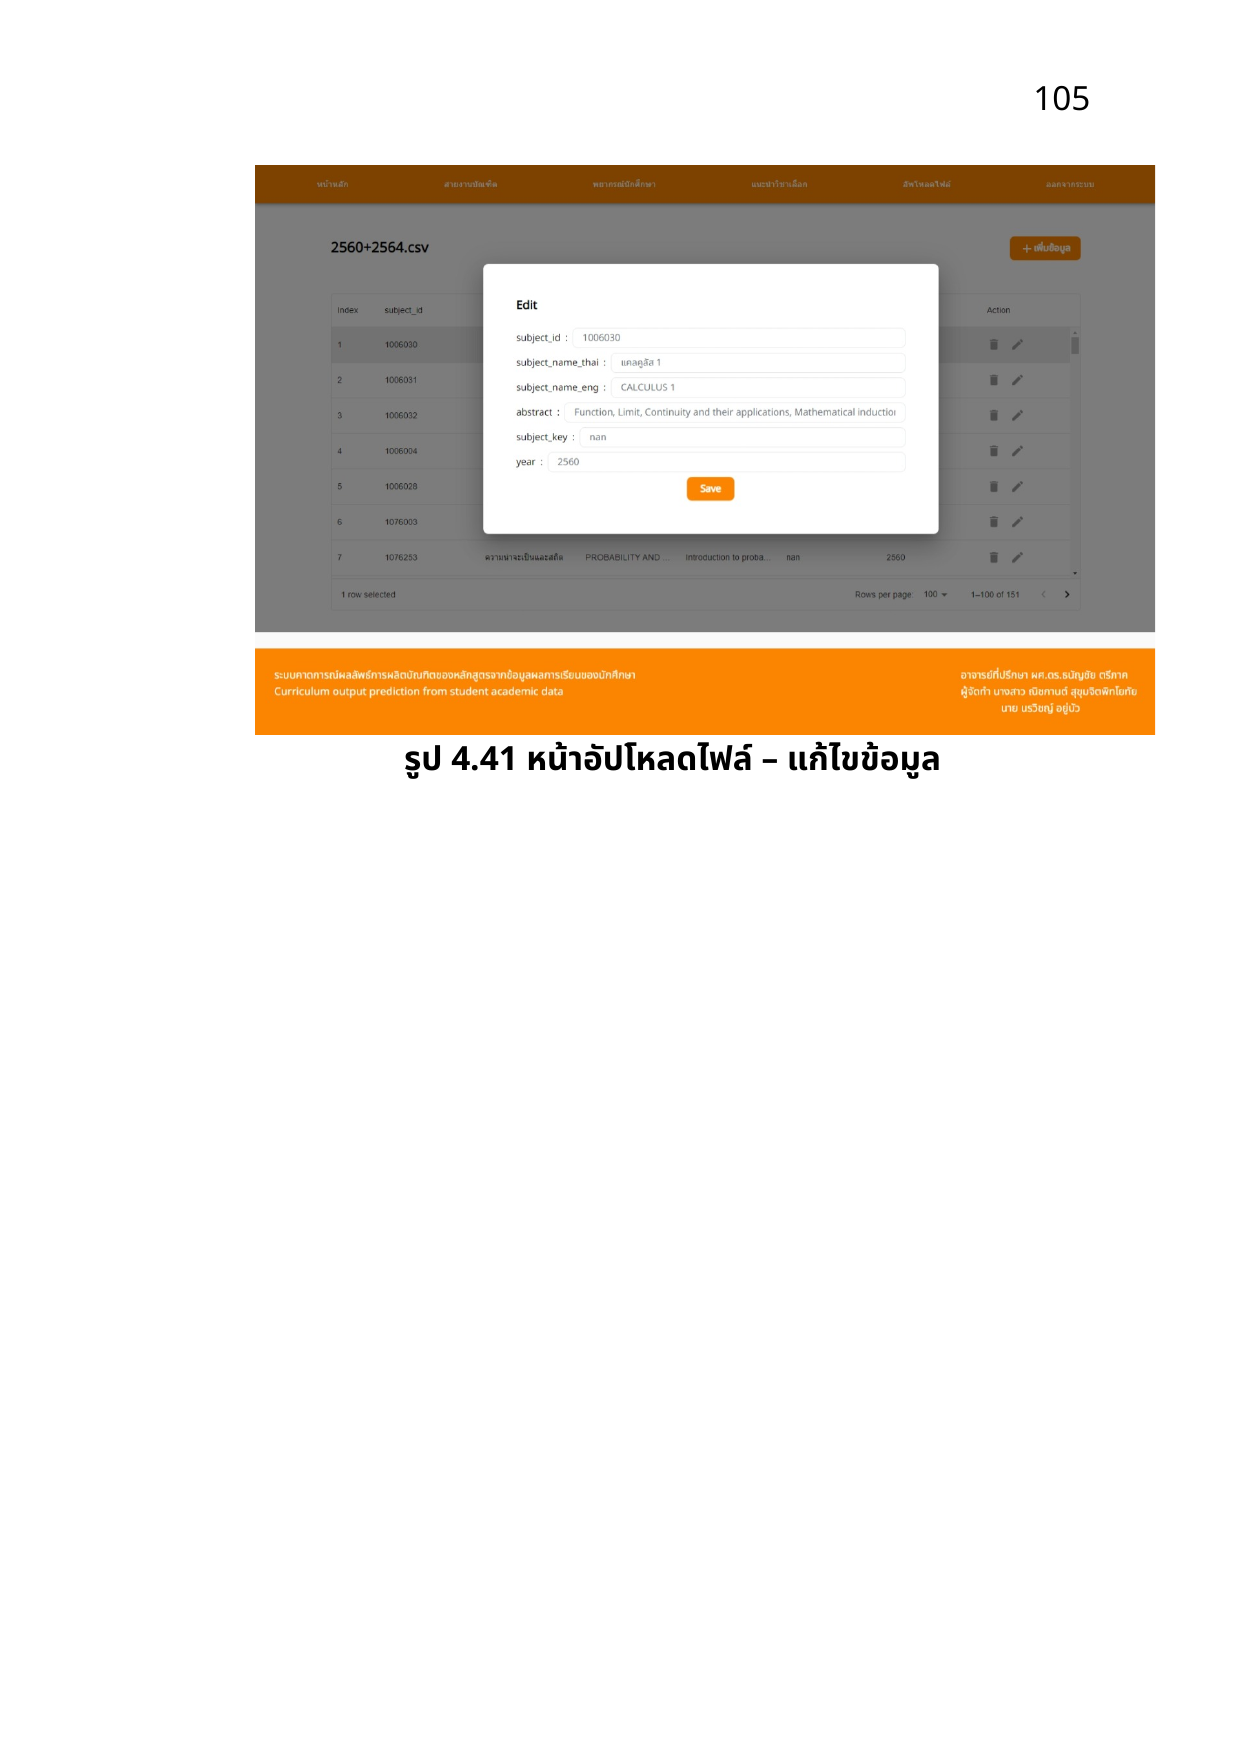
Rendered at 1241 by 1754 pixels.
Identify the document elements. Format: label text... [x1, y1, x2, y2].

picture [255, 165, 1155, 735]
text รูป 4.41 หน้าอัปโหลดไฟล์ – แก้ไขข้อมูล [255, 735, 1090, 785]
